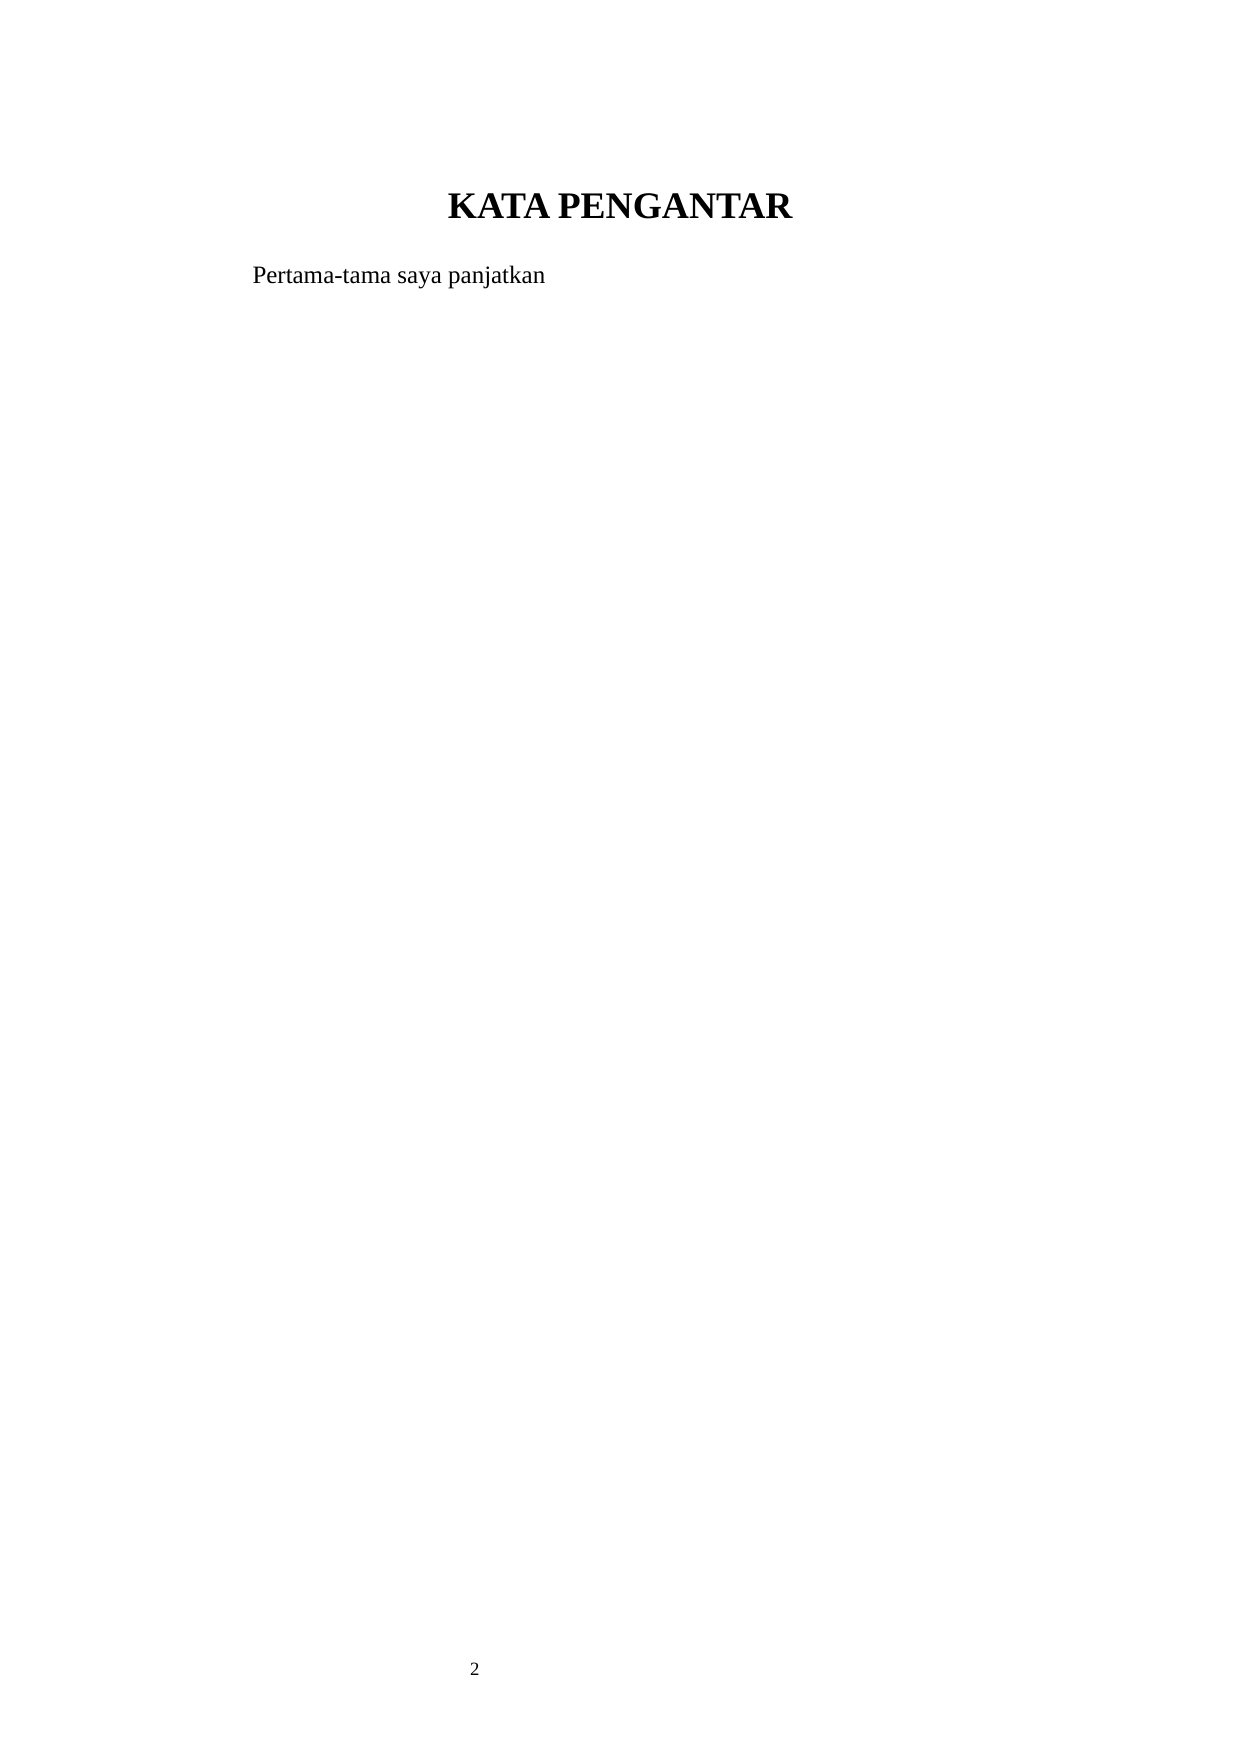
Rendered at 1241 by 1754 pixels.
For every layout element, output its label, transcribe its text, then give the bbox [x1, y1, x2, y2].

text Pertama-tama saya panjatkan [177, 261, 1063, 289]
subtitle KATA PENGANTAR [177, 183, 1063, 226]
